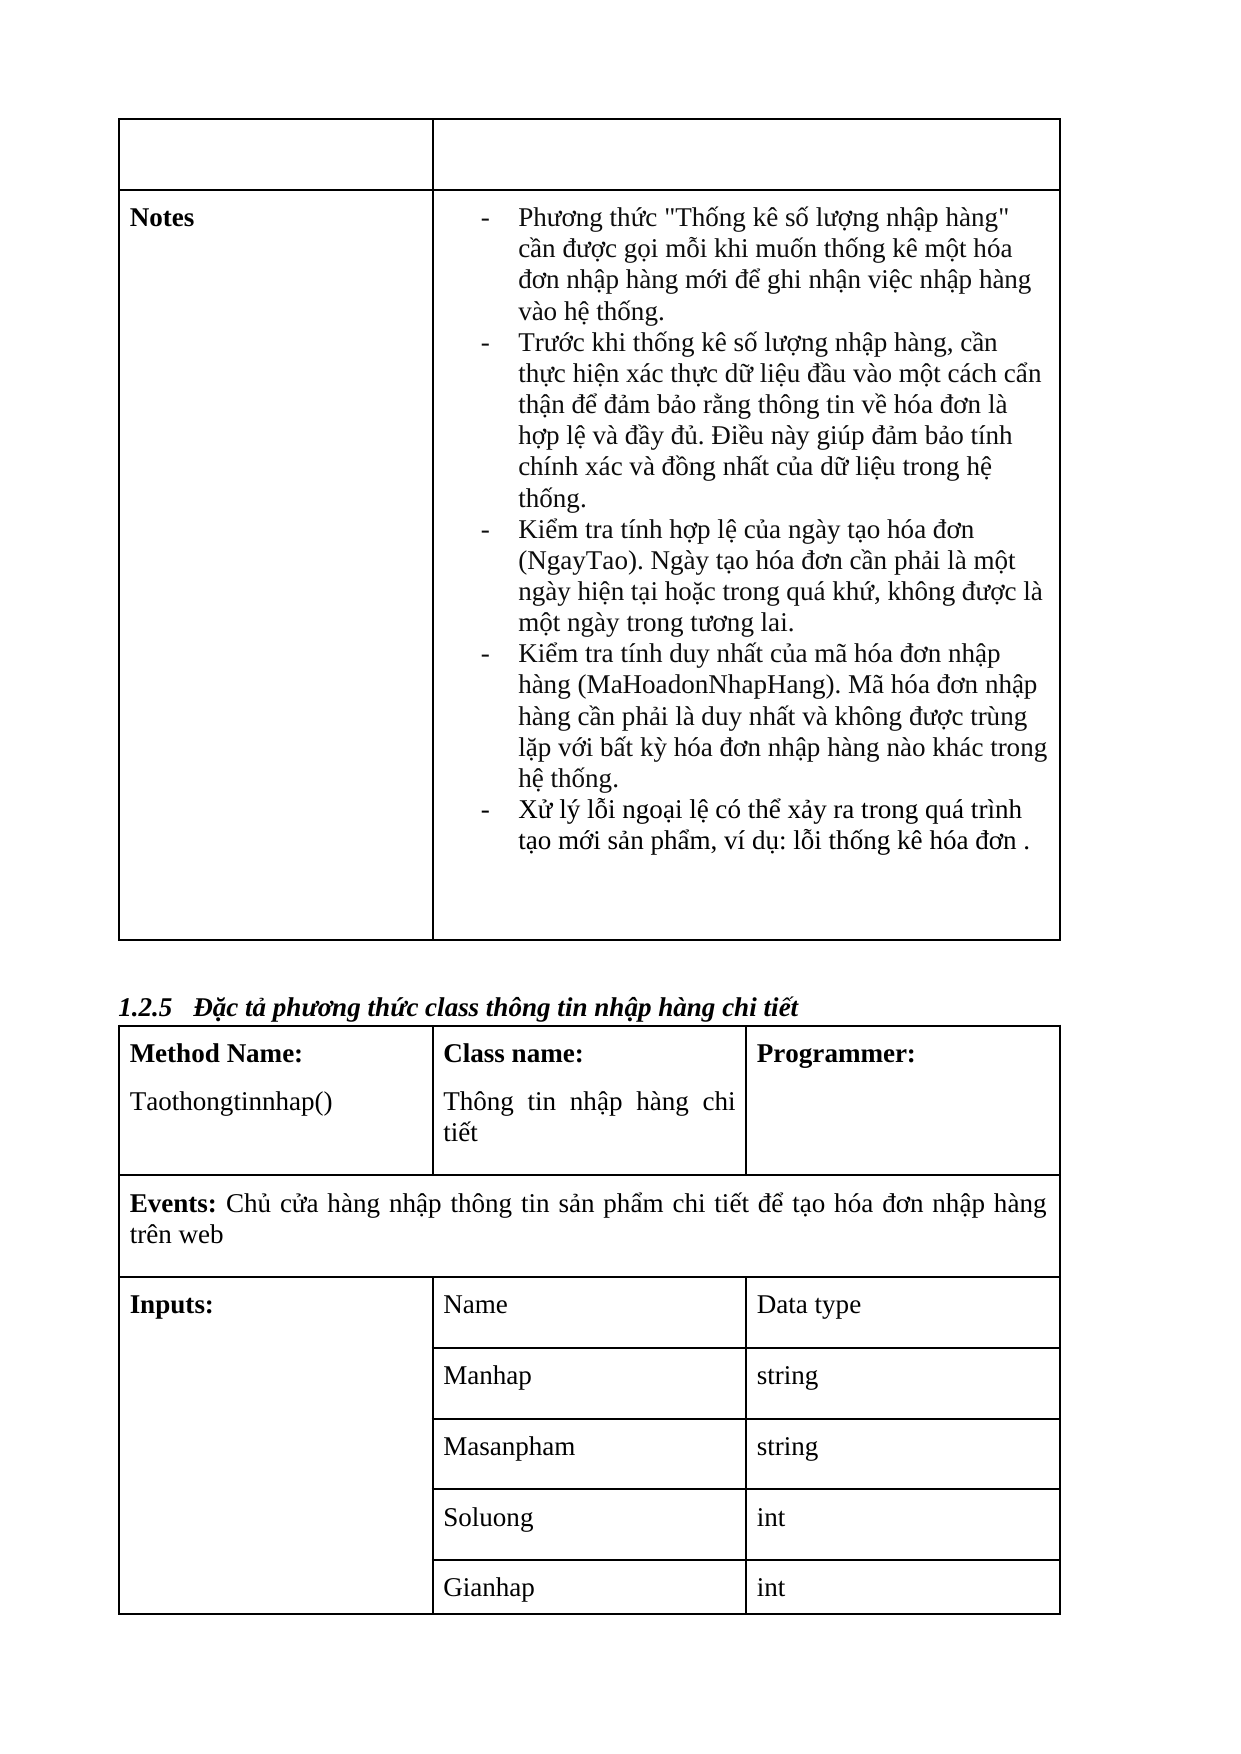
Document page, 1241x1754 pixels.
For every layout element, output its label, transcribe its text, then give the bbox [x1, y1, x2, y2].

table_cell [434, 120, 1059, 189]
table_cell Gianhap [434, 1561, 745, 1613]
table_cell Notes [120, 191, 432, 939]
table_cell Events: Chủ cửa hàng nhập thông tin sản phẩm chi tiết để tạo hóa đơn nhập hàng trên web [120, 1176, 1059, 1276]
table_header Method Name: Taothongtinnhap() [120, 1027, 432, 1174]
subtitle Đặc tả phương thức class thông tin nhập hàng chi tiết [118, 991, 1122, 1022]
table_cell Inputs: [120, 1278, 432, 1613]
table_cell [120, 120, 432, 189]
table_cell string [747, 1349, 1059, 1417]
table_cell int [747, 1561, 1059, 1613]
table_cell Name [434, 1278, 745, 1347]
table_header Class name: Thông tin nhập hàng chi tiết [434, 1027, 745, 1174]
table_cell int [747, 1490, 1059, 1559]
table_cell Data type [747, 1278, 1059, 1347]
table_cell Soluong [434, 1490, 745, 1559]
table_cell Phương thức "Thống kê số lượng nhập hàng" cần được gọi mỗi khi muốn thống kê một hóa đơn nhập hàng mới để ghi nhận việc nhập hàng vào hệ thống. Trước khi thống kê số lượng nhập hàng, cần thực hiện xác thực dữ liệu đầu vào một cách cẩn thận để đảm bảo rằng thông tin về hóa đơn là hợp lệ và đầy đủ. Điều này giúp đảm bảo tính chính xác và đồng nhất của dữ liệu trong hệ thống. Kiểm tra tính hợp lệ của ngày tạo hóa đơn (NgayTao). Ngày tạo hóa đơn cần phải là một ngày hiện tại hoặc trong quá khứ, không được là một ngày trong tương lai. Kiểm tra tính duy nhất của mã hóa đơn nhập hàng (MaHoadonNhapHang). Mã hóa đơn nhập hàng cần phải là duy nhất và không được trùng lặp với bất kỳ hóa đơn nhập hàng nào khác trong hệ thống. Xử lý lỗi ngoại lệ có thể xảy ra trong quá trình tạo mới sản phẩm, ví dụ: lỗi thống kê hóa đơn . [434, 191, 1059, 939]
table_cell Masanpham [434, 1420, 745, 1488]
table_cell Manhap [434, 1349, 745, 1417]
table_header Programmer: [747, 1027, 1059, 1174]
table_cell string [747, 1420, 1059, 1488]
